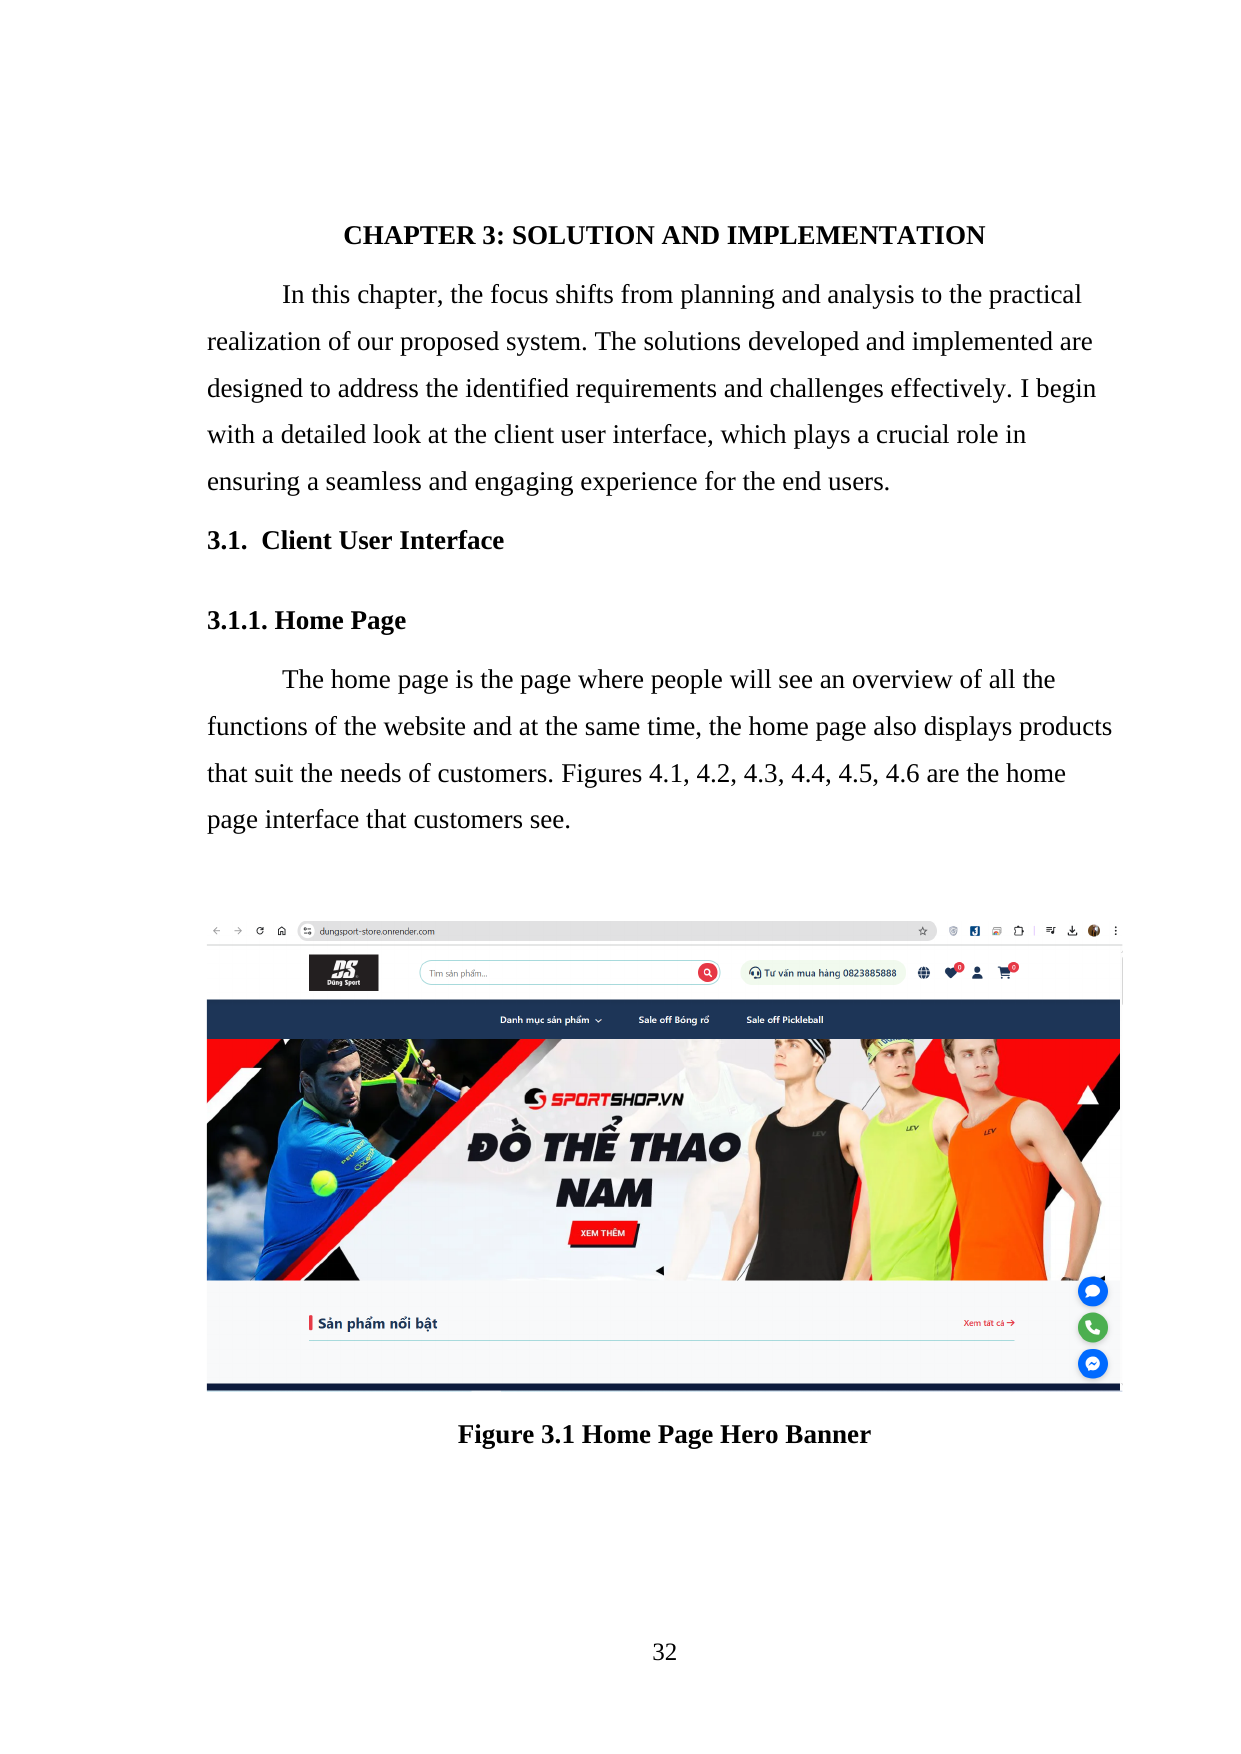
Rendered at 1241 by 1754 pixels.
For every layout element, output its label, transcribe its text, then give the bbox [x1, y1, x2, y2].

title CHAPTER 3: SOLUTION AND IMPLEMENTATION [635, 219, 1122, 251]
title 3.1. Client User Interface [207, 524, 1122, 556]
text Figure 3.1 Home Page Hero Banner [207, 1418, 1122, 1449]
subtitle 3.1.1. Home Page [207, 604, 1122, 636]
title CHAPTER 3: SOLUTION AND IMPLEMENTATION [207, 219, 512, 251]
text The home page is the page where people will see an overview of all the functions of the website and at the same time, the home page also displays products that suit the needs of customers. Figures 4.1, 4.2, 4.3, 4.4, 4.5, 4.6 are the home page interface that customers see. [207, 663, 1122, 835]
text In this chapter, the focus shifts from planning and analysis to the practical realization of our proposed system. The solutions developed and implemented are designed to address the identified requirements and challenges effectively. I begin with a detailed look at the client user interface, which plays a crucial role in ensuring a seamless and engaging experience for the end users. [207, 278, 1122, 496]
picture [206, 921, 1123, 1392]
